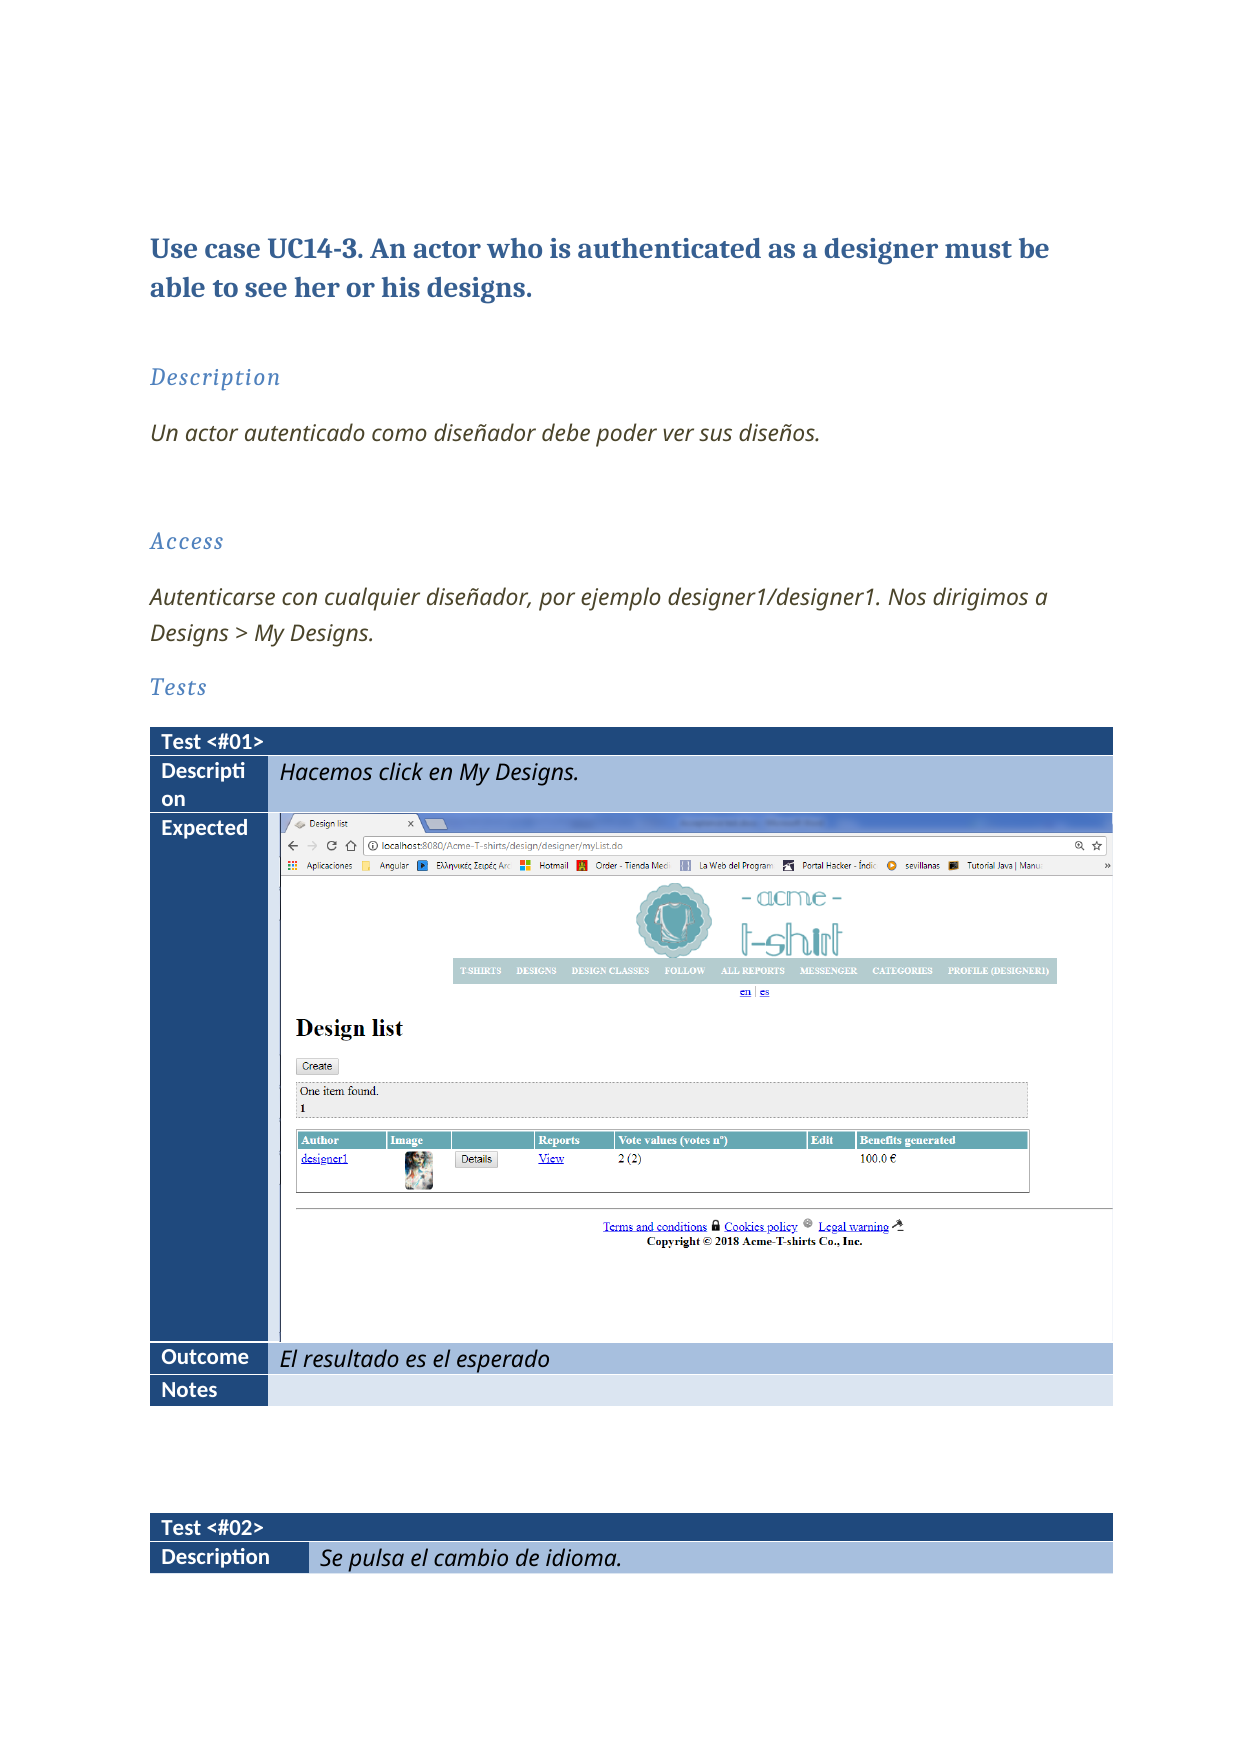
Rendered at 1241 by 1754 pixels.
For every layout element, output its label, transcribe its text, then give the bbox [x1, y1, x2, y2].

subtitle Tests [150, 673, 1090, 702]
table_cell Description [150, 1542, 309, 1573]
table_header Test <#02> [150, 1513, 1113, 1541]
subtitle Un actor autenticado como diseñador debe poder ver sus diseños. [150, 417, 1090, 448]
table_cell Description [150, 756, 268, 812]
table_cell Se pulsa el cambio de idioma. [309, 1542, 1113, 1573]
text Use case UC14-3. An actor who is authenticated as a designer must be able to see her or his designs. [150, 232, 1090, 304]
subtitle Access [150, 527, 1090, 556]
table_cell Expected [150, 813, 268, 1341]
subtitle Description [150, 363, 1090, 392]
table_cell [268, 1375, 1113, 1406]
table_cell Hacemos click en My Designs. [268, 756, 1113, 812]
table_cell [268, 813, 279, 1341]
table_cell Outcome [150, 1343, 268, 1374]
picture [279, 813, 1113, 1342]
text Autenticarse con cualquier diseñador, por ejemplo designer1/designer1. Nos dirigimos a Designs > My Designs. [150, 581, 1090, 648]
table_cell El resultado es el esperado [268, 1343, 1113, 1374]
table_header Test <#01> [150, 727, 1113, 755]
table_cell Notes [150, 1375, 268, 1406]
